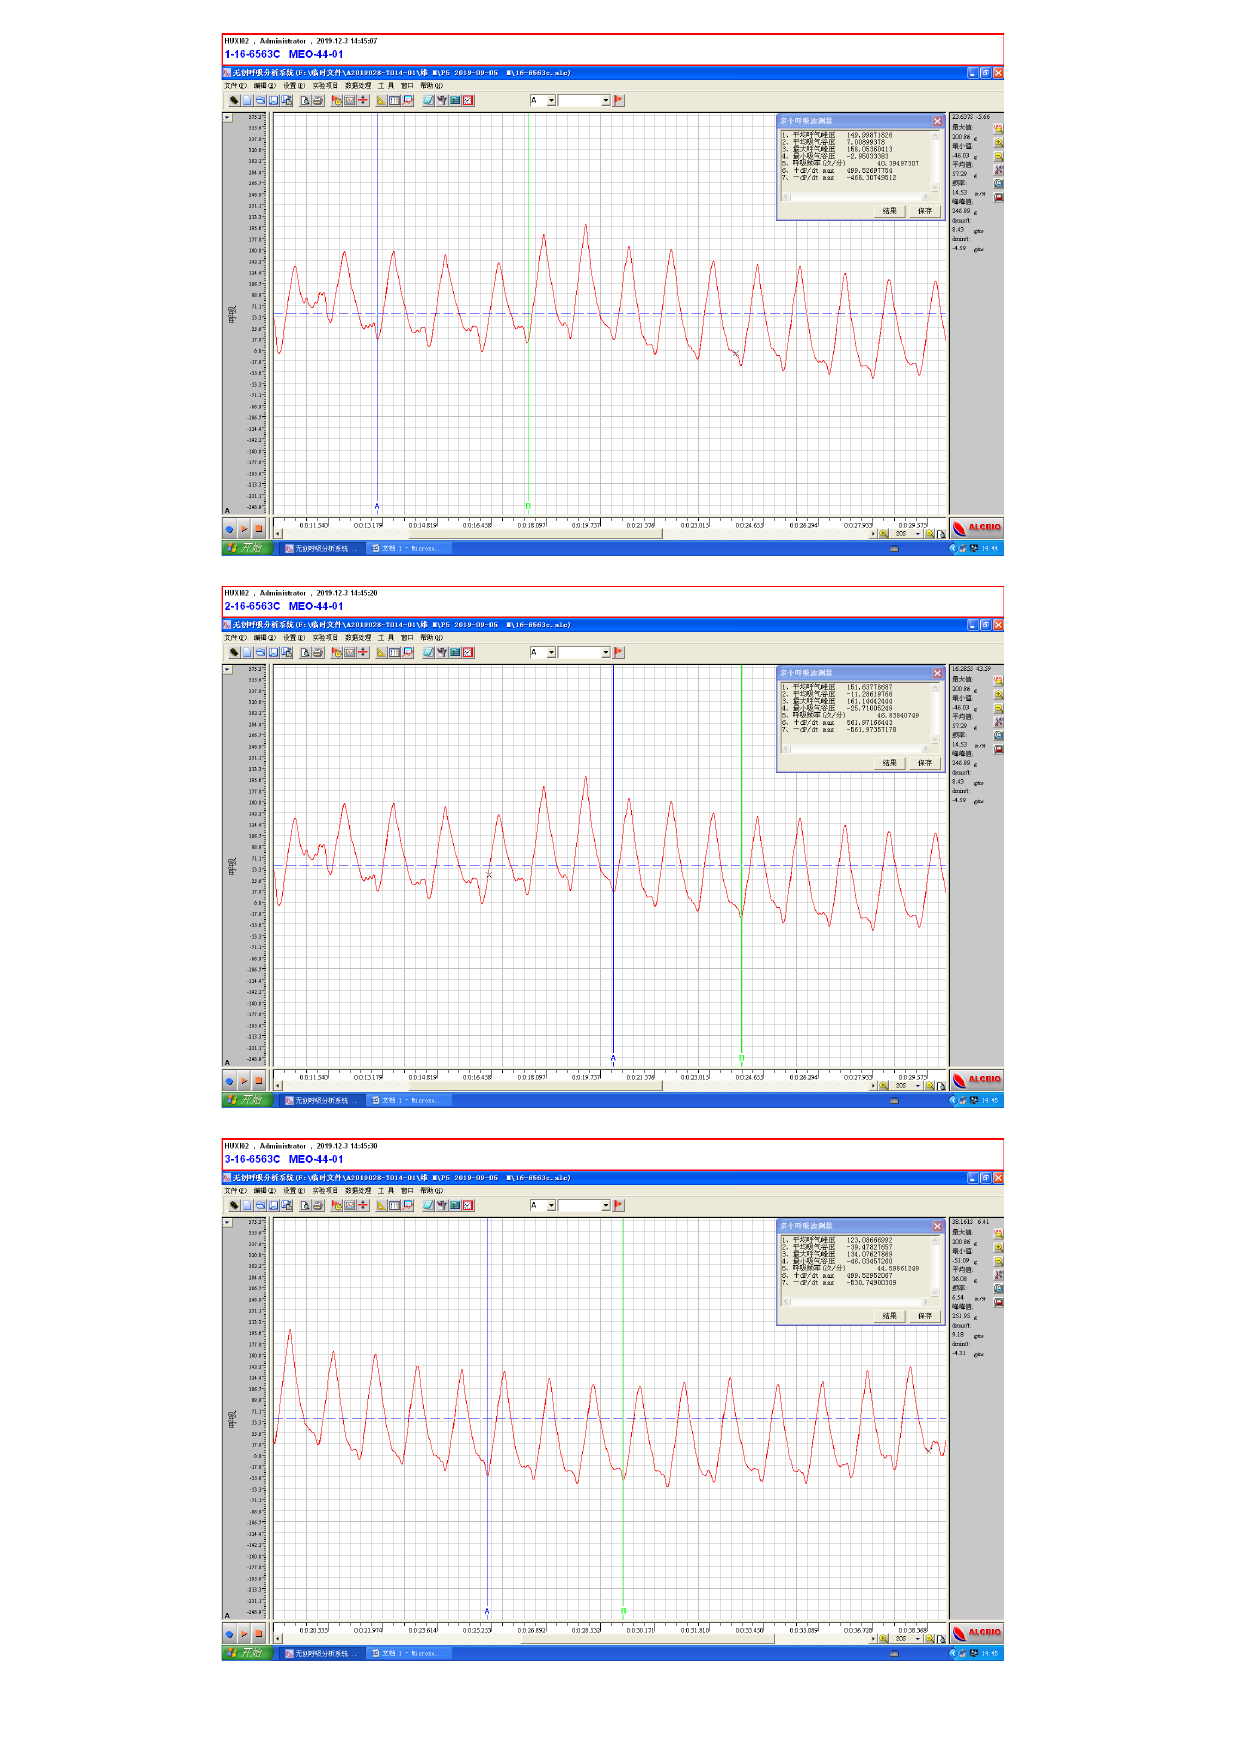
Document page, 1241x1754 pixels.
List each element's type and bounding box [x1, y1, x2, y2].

picture [221, 586, 1004, 1108]
picture [221, 1138, 1004, 1661]
picture [221, 33, 1004, 556]
